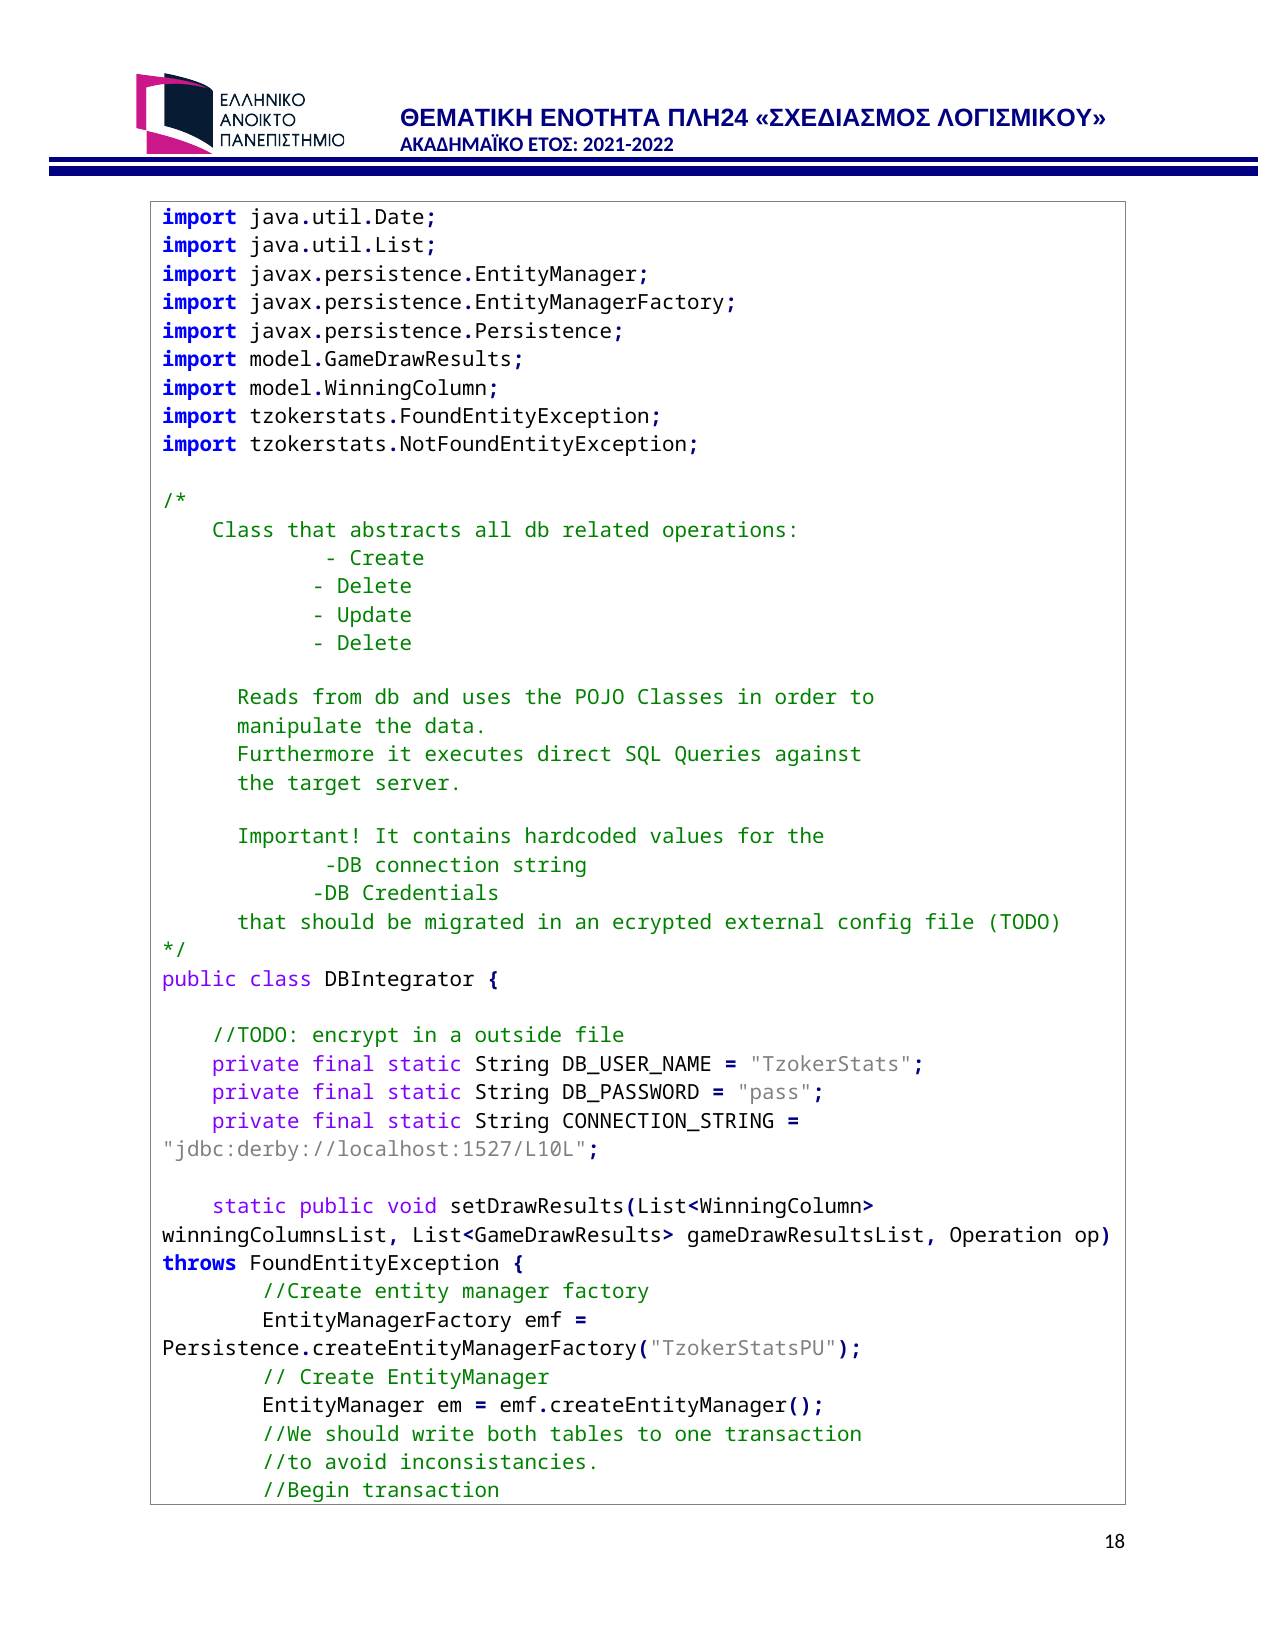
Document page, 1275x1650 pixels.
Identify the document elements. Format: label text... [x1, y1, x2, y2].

picture [136, 73, 345, 154]
